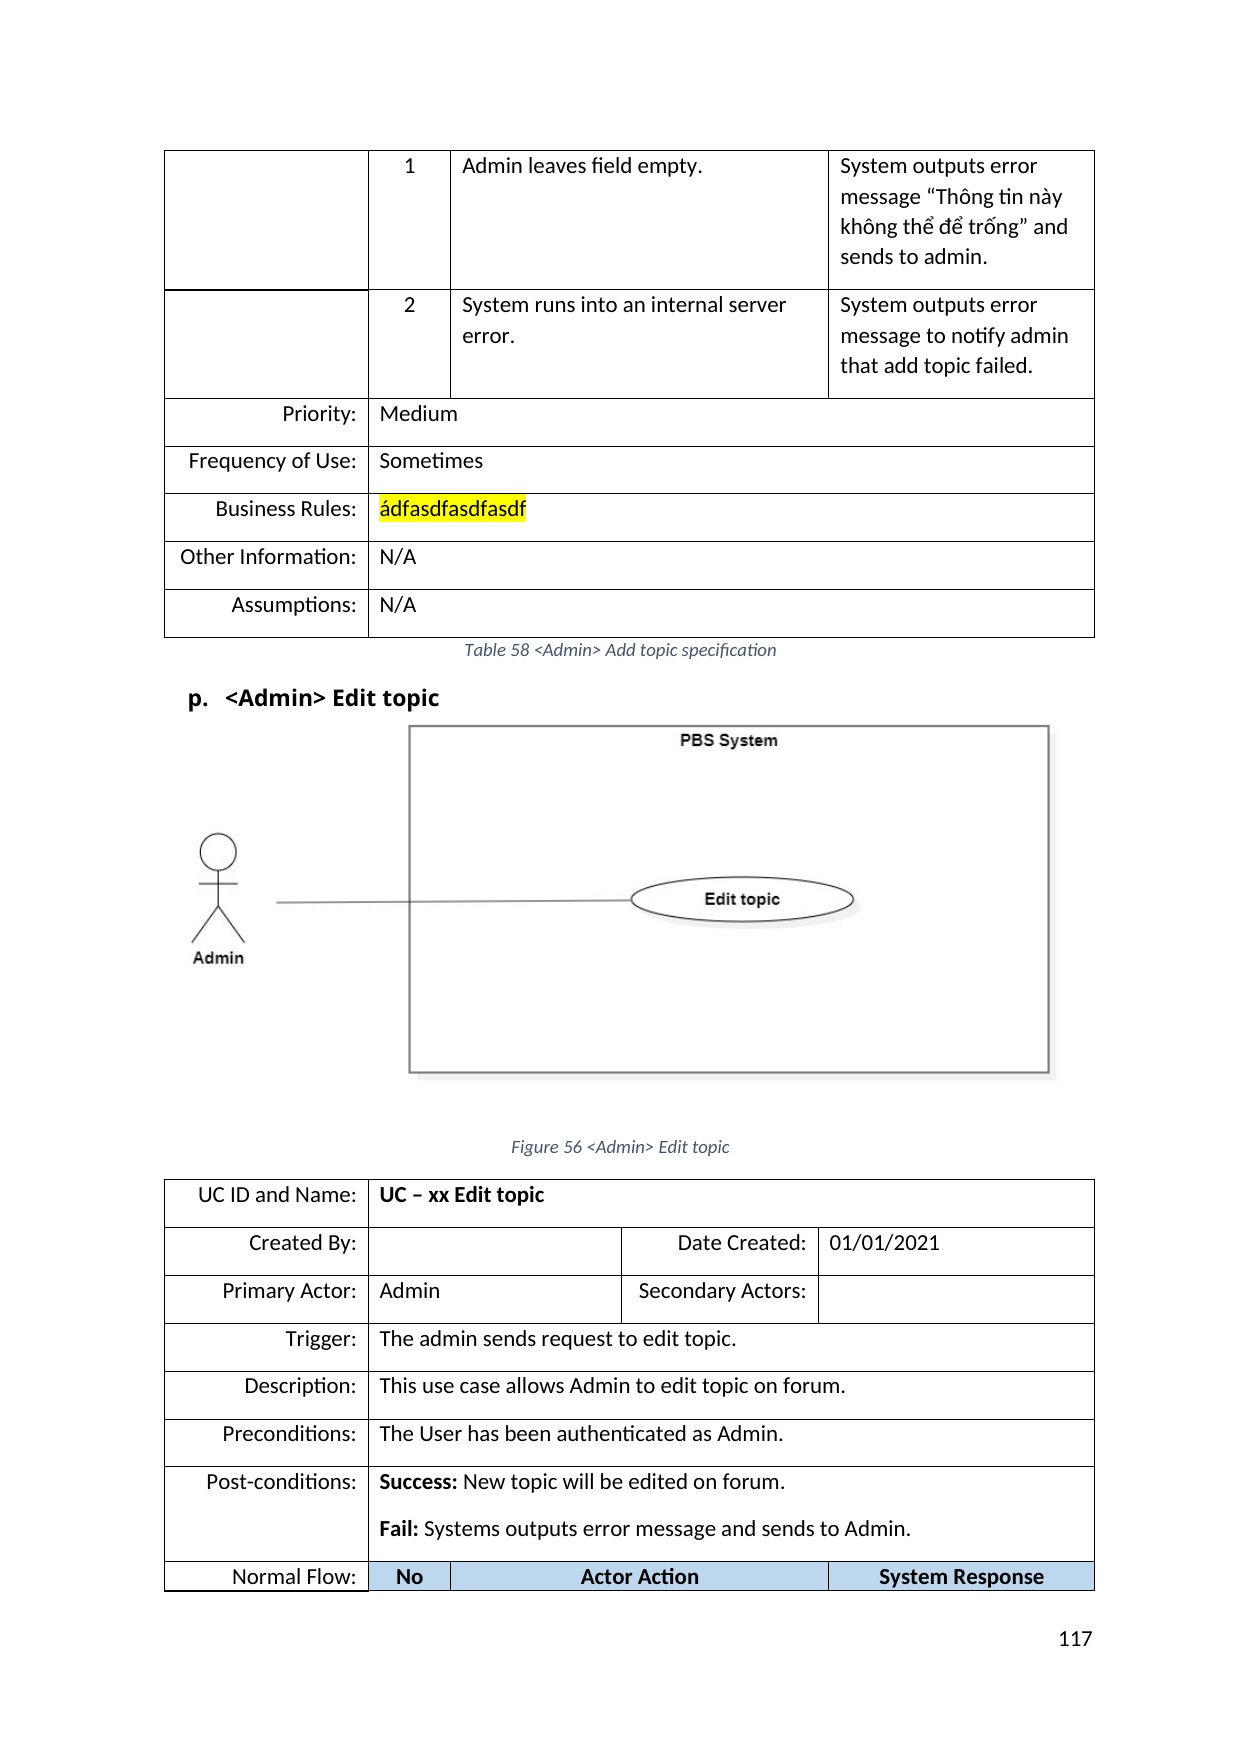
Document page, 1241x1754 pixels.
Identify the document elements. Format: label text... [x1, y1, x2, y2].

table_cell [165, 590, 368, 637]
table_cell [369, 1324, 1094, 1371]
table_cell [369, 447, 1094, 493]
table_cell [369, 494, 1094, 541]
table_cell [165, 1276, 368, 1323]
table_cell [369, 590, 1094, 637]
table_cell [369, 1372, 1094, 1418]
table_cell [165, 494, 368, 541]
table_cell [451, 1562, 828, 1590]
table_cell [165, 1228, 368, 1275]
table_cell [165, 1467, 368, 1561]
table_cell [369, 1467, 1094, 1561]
picture [150, 715, 1093, 1117]
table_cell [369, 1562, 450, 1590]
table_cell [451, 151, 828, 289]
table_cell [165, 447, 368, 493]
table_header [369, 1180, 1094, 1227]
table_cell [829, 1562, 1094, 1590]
subtitle <Admin> Edit topic [187, 682, 1093, 713]
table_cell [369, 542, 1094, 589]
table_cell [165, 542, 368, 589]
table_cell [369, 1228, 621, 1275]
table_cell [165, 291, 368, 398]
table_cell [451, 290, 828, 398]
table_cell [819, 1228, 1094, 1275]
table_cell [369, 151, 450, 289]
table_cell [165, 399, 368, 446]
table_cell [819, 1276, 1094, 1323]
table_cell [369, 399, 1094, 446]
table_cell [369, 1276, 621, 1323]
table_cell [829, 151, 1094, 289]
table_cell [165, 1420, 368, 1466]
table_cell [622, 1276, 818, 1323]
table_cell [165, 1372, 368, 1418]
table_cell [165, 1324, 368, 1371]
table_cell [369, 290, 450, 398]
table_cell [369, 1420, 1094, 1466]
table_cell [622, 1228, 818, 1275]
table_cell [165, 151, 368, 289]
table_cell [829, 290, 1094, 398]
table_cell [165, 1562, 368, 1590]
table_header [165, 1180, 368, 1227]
